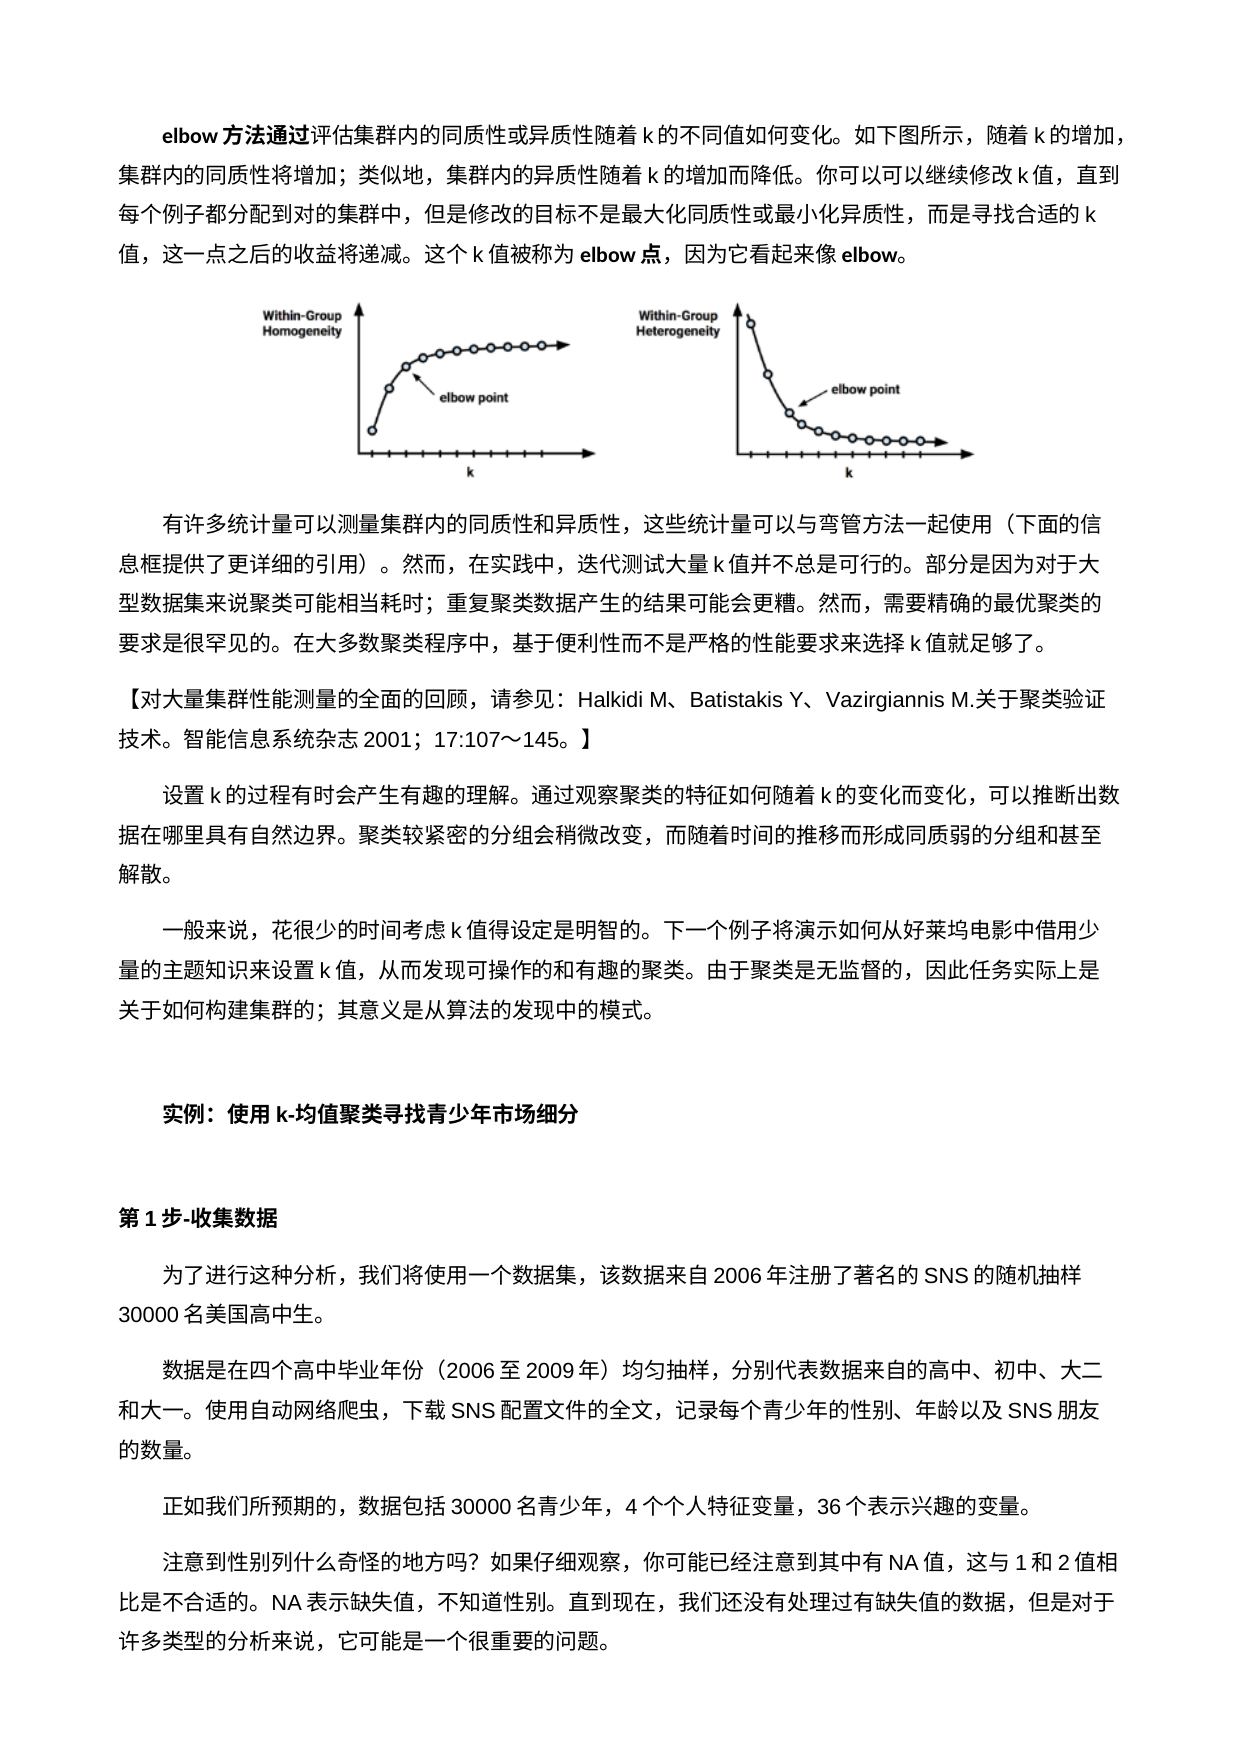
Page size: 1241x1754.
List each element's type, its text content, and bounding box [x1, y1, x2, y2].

text 为了进行这种分析，我们将使用一个数据集，该数据来自2006年注册了著名的SNS的随机抽样30000名美国高中生。 [118, 1258, 1122, 1329]
text 【对大量集群性能测量的全面的回顾，请参见：Halkidi M、Batistakis Y、Vazirgiannis M.关于聚类验证技术。智能信息系统杂志2001；17:107～145。】 [118, 682, 1122, 753]
picture [253, 293, 987, 484]
text 第1步-收集数据 [118, 1201, 1122, 1233]
text 注意到性别列什么奇怪的地方吗？如果仔细观察，你可能已经注意到其中有NA值，这与1和2值相比是不合适的。NA表示缺失值，不知道性别。直到现在，我们还没有处理过有缺失值的数据，但是对于许多类型的分析来说，它可能是一个很重要的问题。 [118, 1545, 1122, 1656]
text 正如我们所预期的，数据包括30000名青少年，4个个人特征变量，36个表示兴趣的变量。 [118, 1489, 1122, 1521]
text 有许多统计量可以测量集群内的同质性和异质性，这些统计量可以与弯管方法一起使用（下面的信息框提供了更详细的引用）。然而，在实践中，迭代测试大量k值并不总是可行的。部分是因为对于大型数据集来说聚类可能相当耗时；重复聚类数据产生的结果可能会更糟。然而，需要精确的最优聚类的要求是很罕见的。在大多数聚类程序中，基于便利性而不是严格的性能要求来选择k值就足够了。 [118, 507, 1122, 658]
text 实例：使用k-均值聚类寻找青少年市场细分 [118, 1097, 1122, 1129]
text 一般来说，花很少的时间考虑k值得设定是明智的。下一个例子将演示如何从好莱坞电影中借用少量的主题知识来设置k值，从而发现可操作的和有趣的聚类。由于聚类是无监督的，因此任务实际上是关于如何构建集群的；其意义是从算法的发现中的模式。 [118, 913, 1122, 1024]
text 设置k的过程有时会产生有趣的理解。通过观察聚类的特征如何随着k的变化而变化，可以推断出数据在哪里具有自然边界。聚类较紧密的分组会稍微改变，而随着时间的推移而形成同质弱的分组和甚至解散。 [118, 778, 1122, 889]
text elbow方法通过评估集群内的同质性或异质性随着k的不同值如何变化。如下图所示，随着k的增加，集群内的同质性将增加；类似地，集群内的异质性随着k的增加而降低。你可以可以继续修改k值，直到每个例子都分配到对的集群中，但是修改的目标不是最大化同质性或最小化异质性，而是寻找合适的k值，这一点之后的收益将递减。这个k值被称为elbow点，因为它看起来像elbow。 [118, 118, 1122, 268]
text 数据是在四个高中毕业年份（2006至2009年）均匀抽样，分别代表数据来自的高中、初中、大二和大一。使用自动网络爬虫，下载SNS配置文件的全文，记录每个青少年的性别、年龄以及SNS朋友的数量。 [118, 1353, 1122, 1464]
